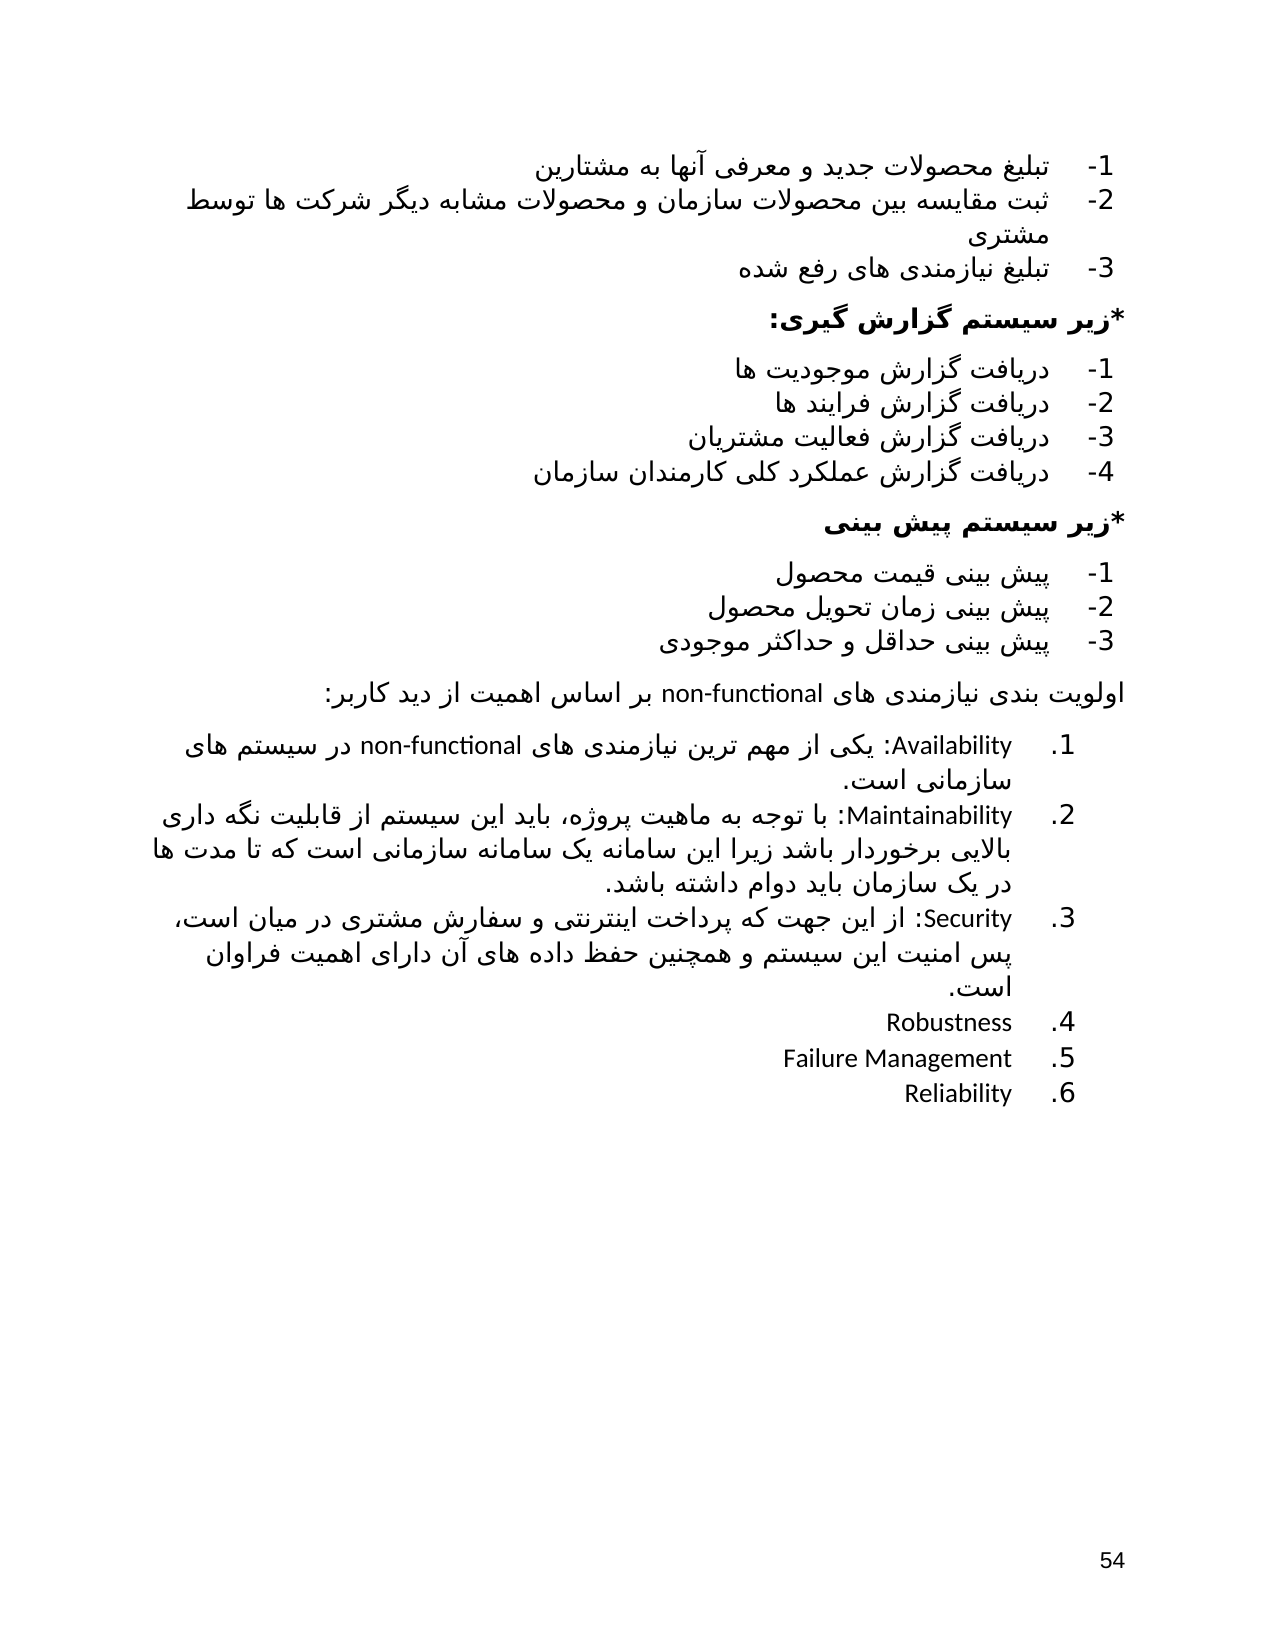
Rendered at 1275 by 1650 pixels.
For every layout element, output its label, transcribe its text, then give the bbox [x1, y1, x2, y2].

text *زیر سیستم پیش بینی [150, 507, 1125, 538]
list Failure Management [150, 1041, 1050, 1074]
list دریافت گزارش فعالیت مشتریان [150, 422, 1087, 453]
list پیش بینی حداقل و حداکثر موجودی [150, 625, 1087, 657]
list تبلیغ محصولات جدید و معرفی آنها به مشتارین [150, 150, 1087, 182]
list تبلیغ نیازمندی های رفع شده [150, 252, 1087, 284]
list Robustness [150, 1005, 1050, 1038]
text اولویت بندی نیازمندی های non-functional بر اساس اهمیت از دید کاربر: [150, 676, 1125, 709]
text *زیر سیستم گزارش گیری: [150, 303, 1125, 334]
list دریافت گزارش فرایند ها [150, 388, 1087, 419]
list دریافت گزارش موجودیت ها [150, 354, 1087, 385]
list Reliability [150, 1077, 1050, 1109]
list Availability: یکی از مهم ترین نیازمندی های non-functional در سیستم های سازمانی است. [150, 728, 1050, 796]
list پیش بینی قیمت محصول [150, 557, 1087, 589]
list Maintainability: با توجه به ماهیت پروژه، باید این سیستم از قابلیت نگه داری بالایی برخوردار باشد زیرا این سامانه یک سامانه سازمانی است که تا مدت ها در یک سازمان باید دوام داشته باشد. [150, 798, 1050, 899]
list پیش بینی زمان تحویل محصول [150, 591, 1087, 623]
list Security: از این جهت که پرداخت اینترنتی و سفارش مشتری در میان است، پس امنیت این سیستم و همچنین حفظ داده های آن دارای اهمیت فراوان است. [150, 902, 1050, 1003]
list دریافت گزارش عملکرد کلی کارمندان سازمان [150, 456, 1087, 487]
list ثبت مقایسه بین محصولات سازمان و محصولات مشابه دیگر شرکت ها توسط مشتری [150, 184, 1087, 250]
